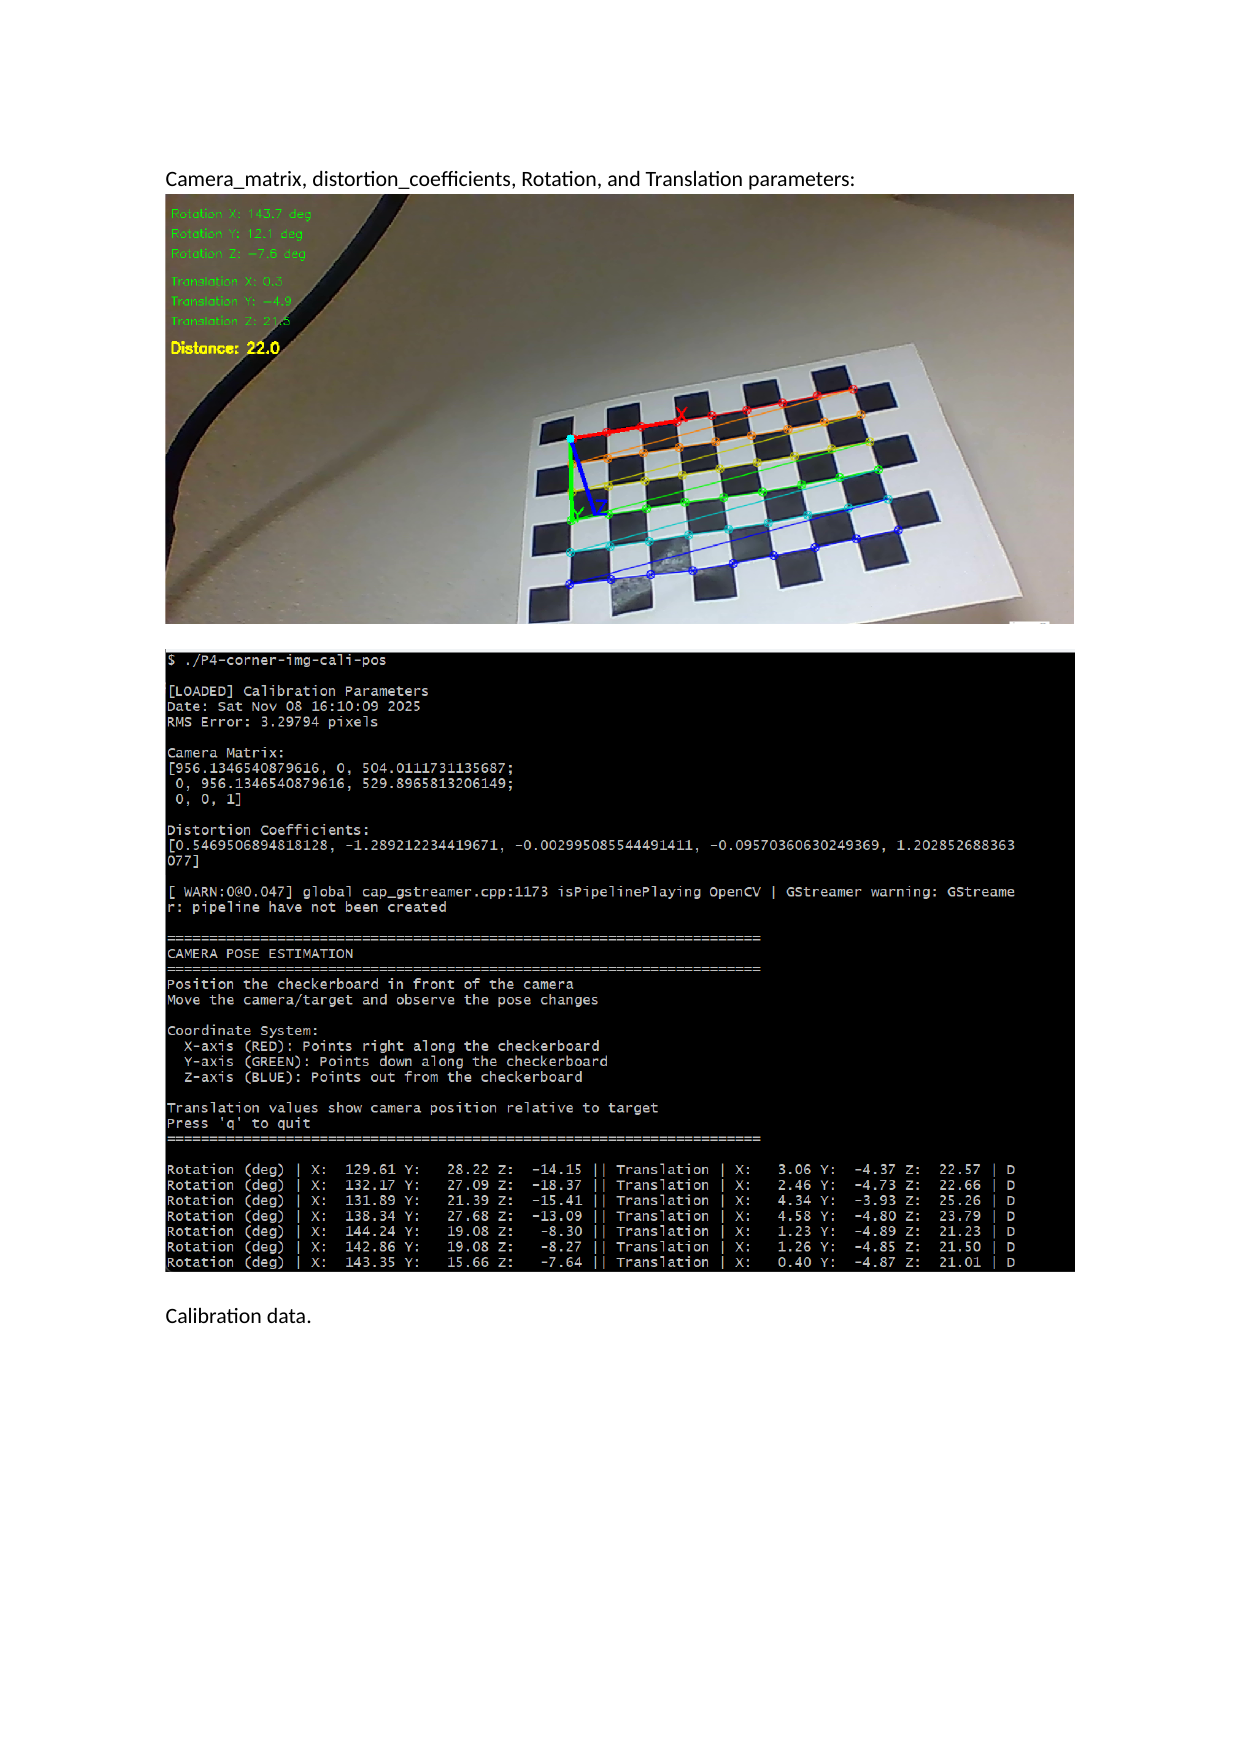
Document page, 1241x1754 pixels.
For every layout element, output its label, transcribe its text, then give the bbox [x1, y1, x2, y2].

text Calibration data. [165, 1299, 1075, 1332]
picture [165, 649, 1075, 1272]
text Camera_matrix, distortion_coefficients, Rotation, and Translation parameters: [165, 162, 1075, 194]
picture [165, 194, 1074, 624]
